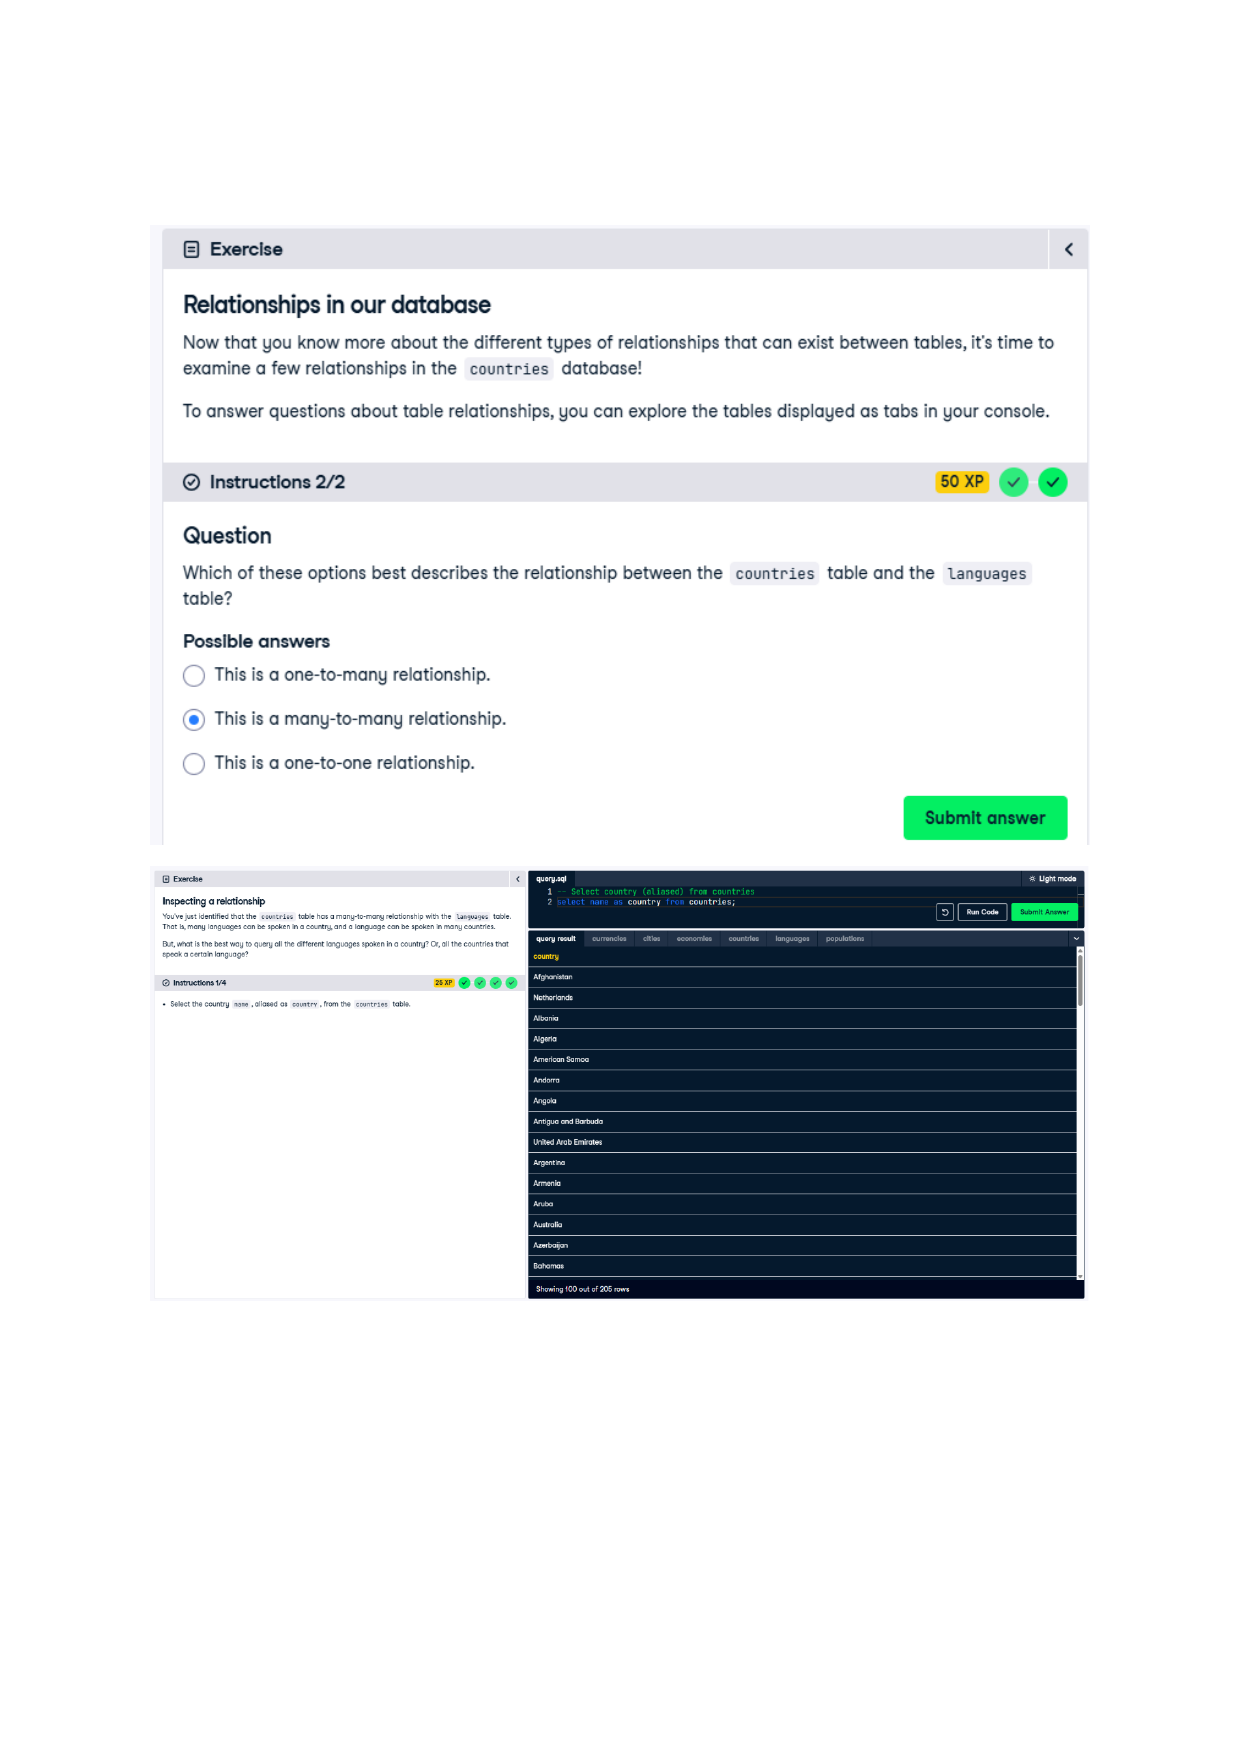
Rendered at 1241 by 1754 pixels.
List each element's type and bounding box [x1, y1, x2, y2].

picture [150, 225, 1090, 845]
picture [150, 866, 1089, 1301]
